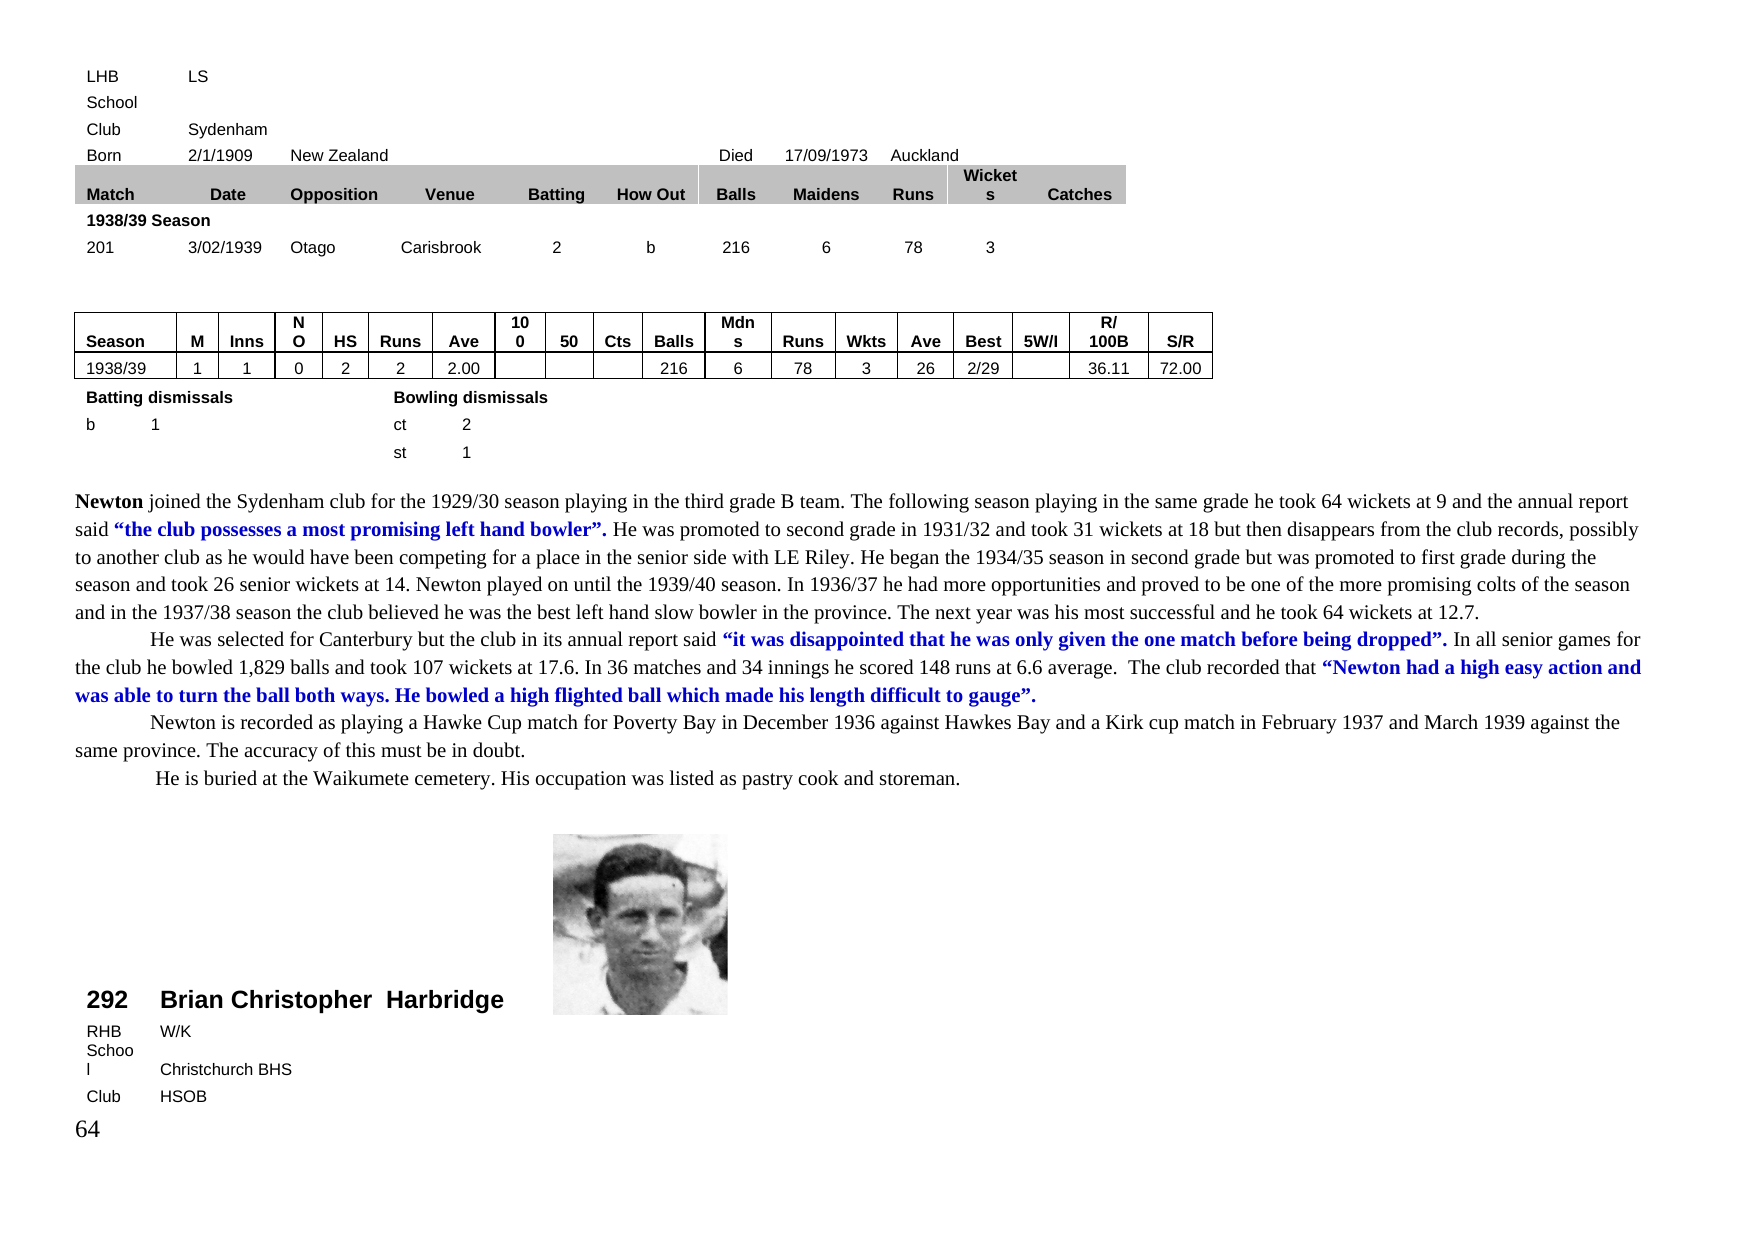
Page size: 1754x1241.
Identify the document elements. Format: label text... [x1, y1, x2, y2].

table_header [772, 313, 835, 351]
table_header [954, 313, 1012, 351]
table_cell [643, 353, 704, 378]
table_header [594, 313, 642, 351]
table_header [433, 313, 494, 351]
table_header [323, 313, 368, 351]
text Newton is recorded as playing a Hawke Cup match for Poverty Bay in December 1936 against Hawkes Bay and a Kirk cup match in February 1937 and March 1939 against the same province. The accuracy of this must be in doubt. [75, 710, 1654, 762]
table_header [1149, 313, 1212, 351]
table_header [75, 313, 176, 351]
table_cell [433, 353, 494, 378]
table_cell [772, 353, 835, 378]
text Newton joined the Sydenham club for the 1929/30 season playing in the third grade B team. The following season playing in the same grade he took 64 wickets at 9 and the annual report said “the club possesses a most promising left hand bowler”. He was promoted to second grade in 1931/32 and took 31 wickets at 18 but then disappears from the club records, possibly to another club as he would have been competing for a place in the senior side with LE Riley. He began the 1934/35 season in second grade but was promoted to first grade during the season and took 26 senior wickets at 14. Newton played on until the 1939/40 season. In 1936/37 he had more opportunities and proved to be one of the more promising colts of the season and in the 1937/38 season the club believed he was the best left hand slow bowler in the province. The next year was his most successful and he took 64 wickets at 12.7. [75, 489, 1654, 624]
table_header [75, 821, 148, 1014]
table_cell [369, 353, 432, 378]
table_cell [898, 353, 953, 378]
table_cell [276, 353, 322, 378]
text He was selected for Canterbury but the club in its annual report said “it was disappointed that he was only given the one match before being dropped”. In all senior games for the club he bowled 1,829 balls and took 107 wickets at 17.6. In 36 matches and 34 innings he scored 148 runs at 6.6 average. The club recorded that “Newton had a high easy action and was able to turn the ball both ways. He bowled a high flighted ball which made his length difficult to gauge”. [75, 627, 1654, 707]
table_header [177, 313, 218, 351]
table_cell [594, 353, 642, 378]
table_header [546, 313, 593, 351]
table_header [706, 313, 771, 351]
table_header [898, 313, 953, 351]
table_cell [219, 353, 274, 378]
picture [553, 834, 728, 1015]
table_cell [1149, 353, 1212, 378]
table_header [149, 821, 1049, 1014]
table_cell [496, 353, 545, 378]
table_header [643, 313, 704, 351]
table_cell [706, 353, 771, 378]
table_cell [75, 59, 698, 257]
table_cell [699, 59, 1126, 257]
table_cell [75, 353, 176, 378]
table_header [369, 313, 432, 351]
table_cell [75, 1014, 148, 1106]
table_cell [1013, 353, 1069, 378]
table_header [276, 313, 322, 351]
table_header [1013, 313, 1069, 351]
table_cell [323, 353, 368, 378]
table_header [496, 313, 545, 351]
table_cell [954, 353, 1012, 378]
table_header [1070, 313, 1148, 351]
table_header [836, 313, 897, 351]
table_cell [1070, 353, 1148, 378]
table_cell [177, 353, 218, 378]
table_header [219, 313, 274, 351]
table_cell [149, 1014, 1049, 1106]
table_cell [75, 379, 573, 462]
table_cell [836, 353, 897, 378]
text He is buried at the Waikumete cemetery. His occupation was listed as pastry cook and storeman. [75, 765, 1654, 789]
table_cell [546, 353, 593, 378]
